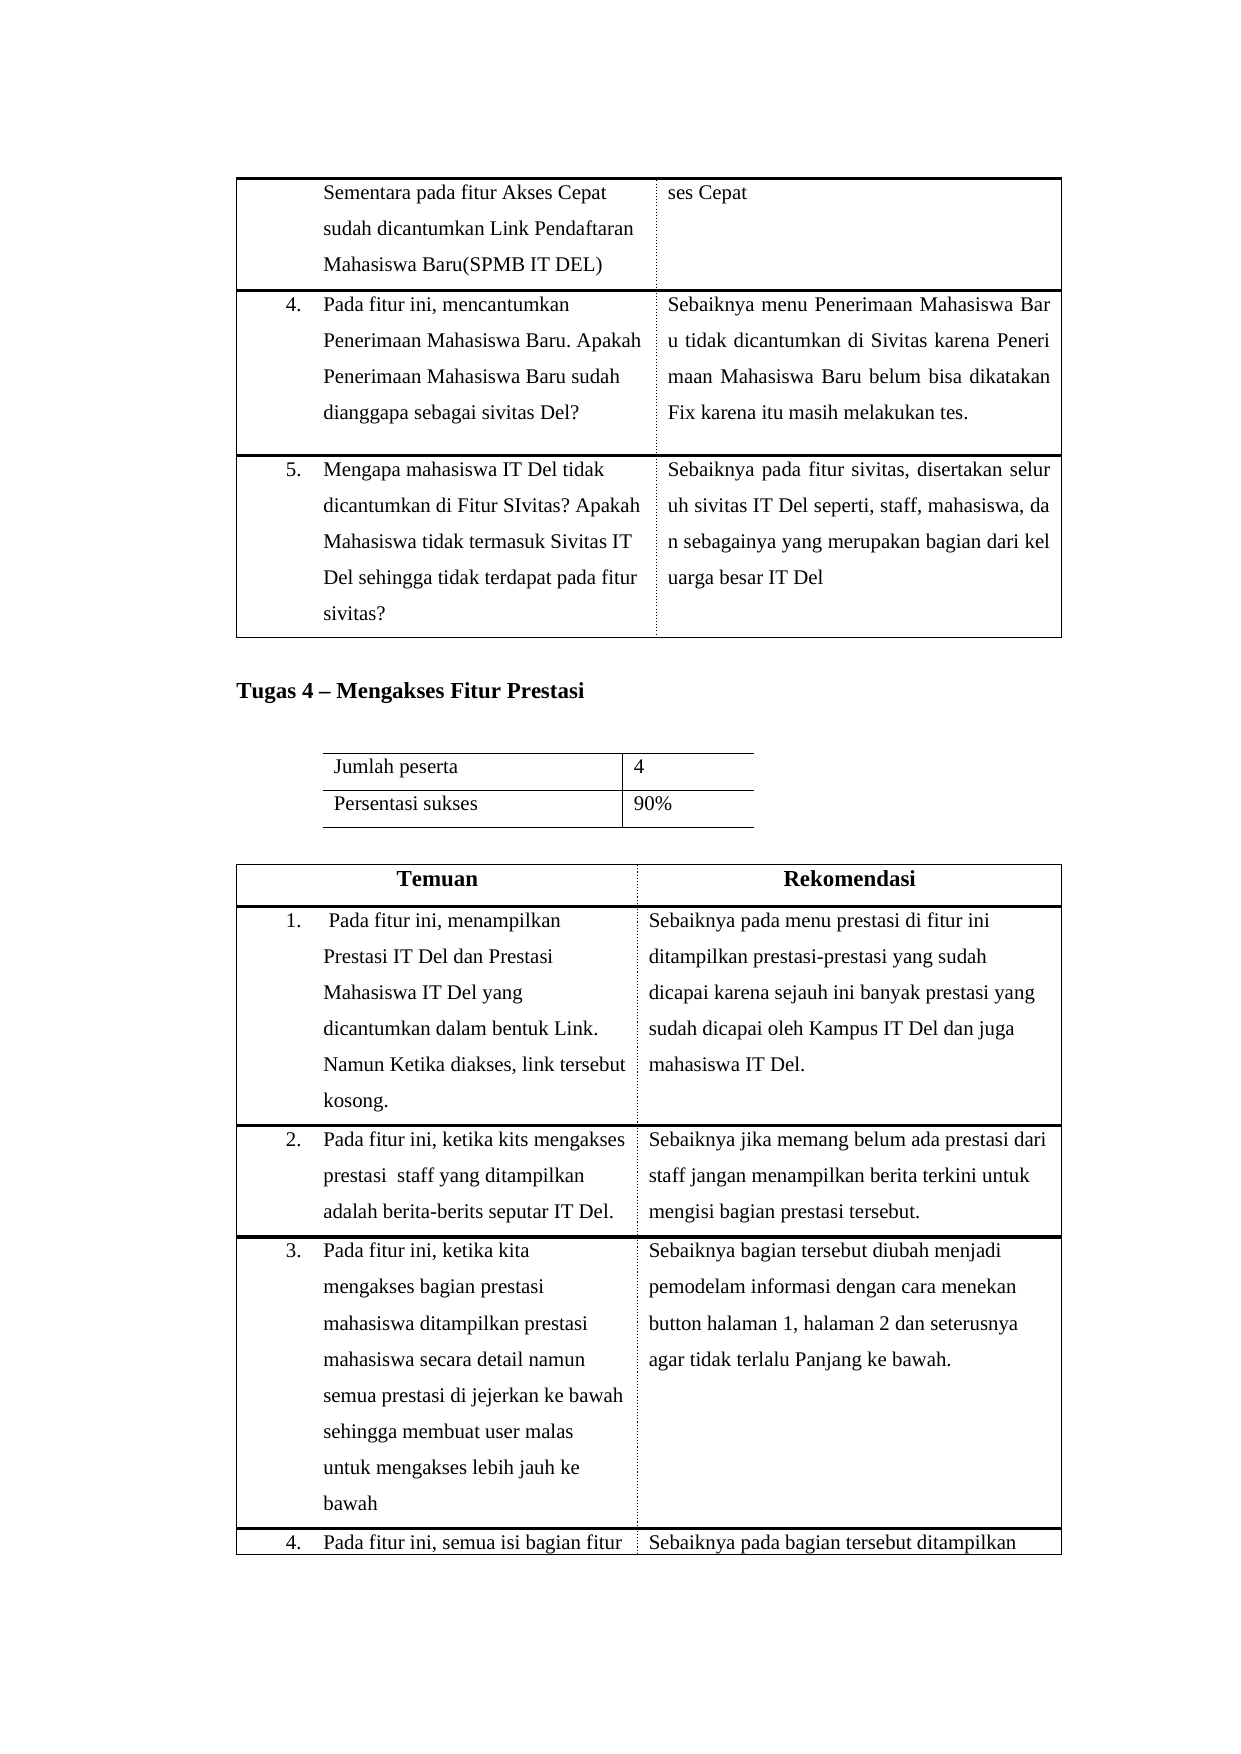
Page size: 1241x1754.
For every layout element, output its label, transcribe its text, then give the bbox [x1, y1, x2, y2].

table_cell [656, 180, 1061, 288]
table_cell Sebaiknya jika memang belum ada prestasi dari staff jangan menampilkan berita terkini untuk mengisi bagian prestasi tersebut. [637, 1127, 1061, 1235]
table_header Rekomendasi [637, 865, 1061, 905]
table_cell 90% [623, 791, 754, 827]
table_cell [237, 180, 656, 288]
table_header 4 [623, 754, 754, 790]
table_cell Pada fitur ini, ketika kits mengakses prestasi staff yang ditampilkan adalah berita-berits seputar IT Del. [237, 1127, 637, 1235]
table_header Temuan [237, 865, 637, 905]
table_cell Persentasi sukses [323, 791, 622, 827]
table_cell Mengapa mahasiswa IT Del tidak dicantumkan di Fitur SIvitas? Apakah Mahasiswa tidak termasuk Sivitas IT Del sehingga tidak terdapat pada fitur sivitas? [237, 457, 656, 637]
table_cell Pada fitur ini, menampilkan Prestasi IT Del dan Prestasi Mahasiswa IT Del yang dicantumkan dalam bentuk Link. Namun Ketika diakses, link tersebut kosong. [237, 908, 637, 1124]
table_cell Sebaiknya bagian tersebut diubah menjadi pemodelam informasi dengan cara menekan button halaman 1, halaman 2 dan seterusnya agar tidak terlalu Panjang ke bawah. [637, 1239, 1061, 1527]
table_cell Pada fitur ini, ketika kita mengakses bagian prestasi mahasiswa ditampilkan prestasi mahasiswa secara detail namun semua prestasi di jejerkan ke bawah sehingga membuat user malas untuk mengakses lebih jauh ke bawah [237, 1239, 637, 1527]
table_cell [637, 1530, 1061, 1554]
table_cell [237, 1530, 637, 1554]
table_cell Sebaiknya pada menu prestasi di fitur ini ditampilkan prestasi-prestasi yang sudah dicapai karena sejauh ini banyak prestasi yang sudah dicapai oleh Kampus IT Del dan juga mahasiswa IT Del. [637, 908, 1061, 1124]
table_header Jumlah peserta [323, 754, 622, 790]
table_cell Pada fitur ini, mencantumkan Penerimaan Mahasiswa Baru. Apakah Penerimaan Mahasiswa Baru sudah dianggapa sebagai sivitas Del? [237, 292, 656, 453]
table_cell Sebaiknya menu Penerimaan Mahasiswa Baru tidak dicantumkan di Sivitas karena Penerimaan Mahasiswa Baru belum bisa dikatakan Fix karena itu masih melakukan tes. [656, 292, 1061, 453]
subtitle Tugas 4 – Mengakses Fitur Prestasi [236, 677, 1063, 704]
